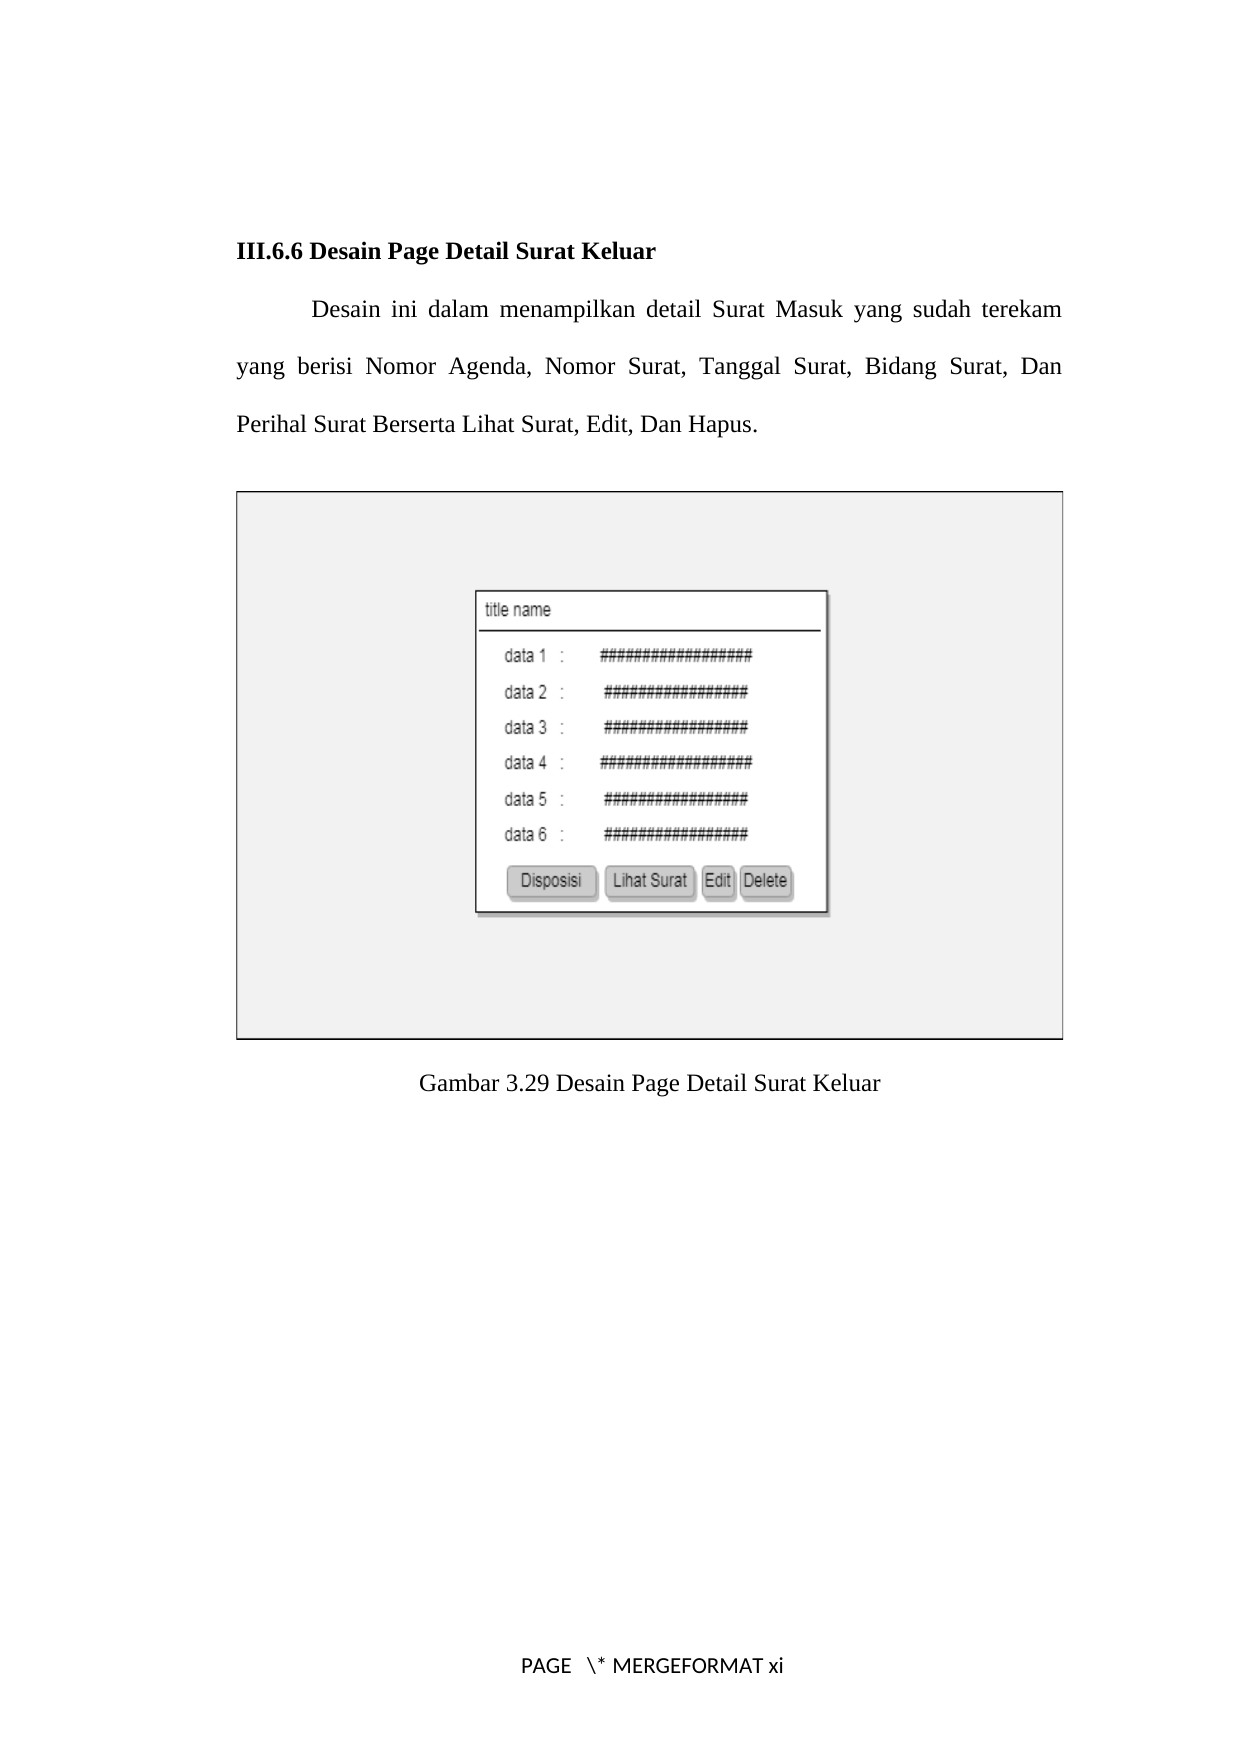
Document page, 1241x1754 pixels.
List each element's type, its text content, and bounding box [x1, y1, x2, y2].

text Desain ini dalam menampilkan detail Surat Masuk yang sudah terekam yang berisi Nomor Agenda, Nomor Surat, Tanggal Surat, Bidang Surat, Dan Perihal Surat Berserta Lihat Surat, Edit, Dan Hapus. [236, 294, 1063, 437]
text Gambar 3.29 Desain Page Detail Surat Keluar [236, 1068, 1063, 1097]
picture [236, 491, 1064, 1040]
subtitle Desain Page Detail Surat Keluar [236, 236, 1063, 265]
